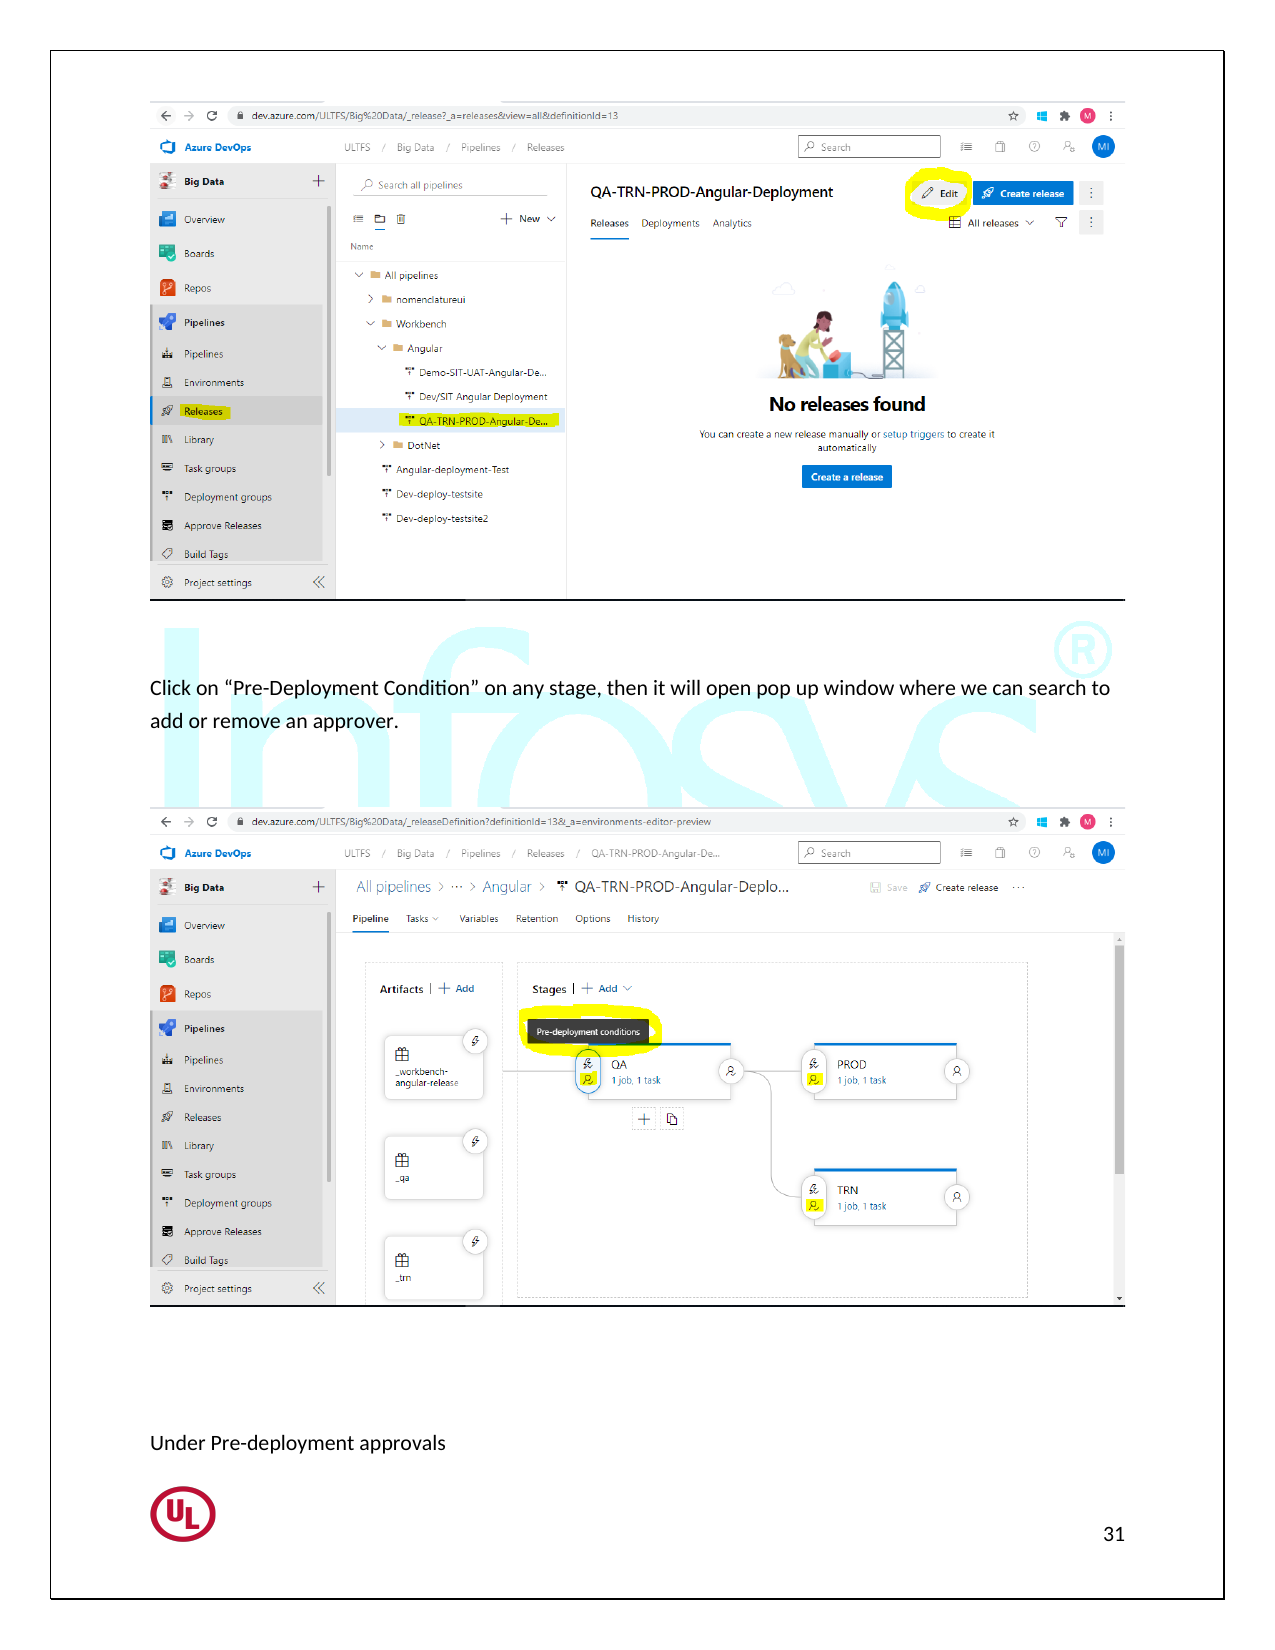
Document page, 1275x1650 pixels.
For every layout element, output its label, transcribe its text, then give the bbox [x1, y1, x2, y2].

picture [150, 1486, 216, 1542]
picture [150, 101, 1125, 601]
picture [150, 807, 1125, 1307]
text Under Pre-deployment approvals [150, 1429, 1124, 1456]
text Click on “Pre-Deployment Condition” on any stage, then it will open pop up window where we can search to add or remove an approver. [150, 674, 1124, 734]
